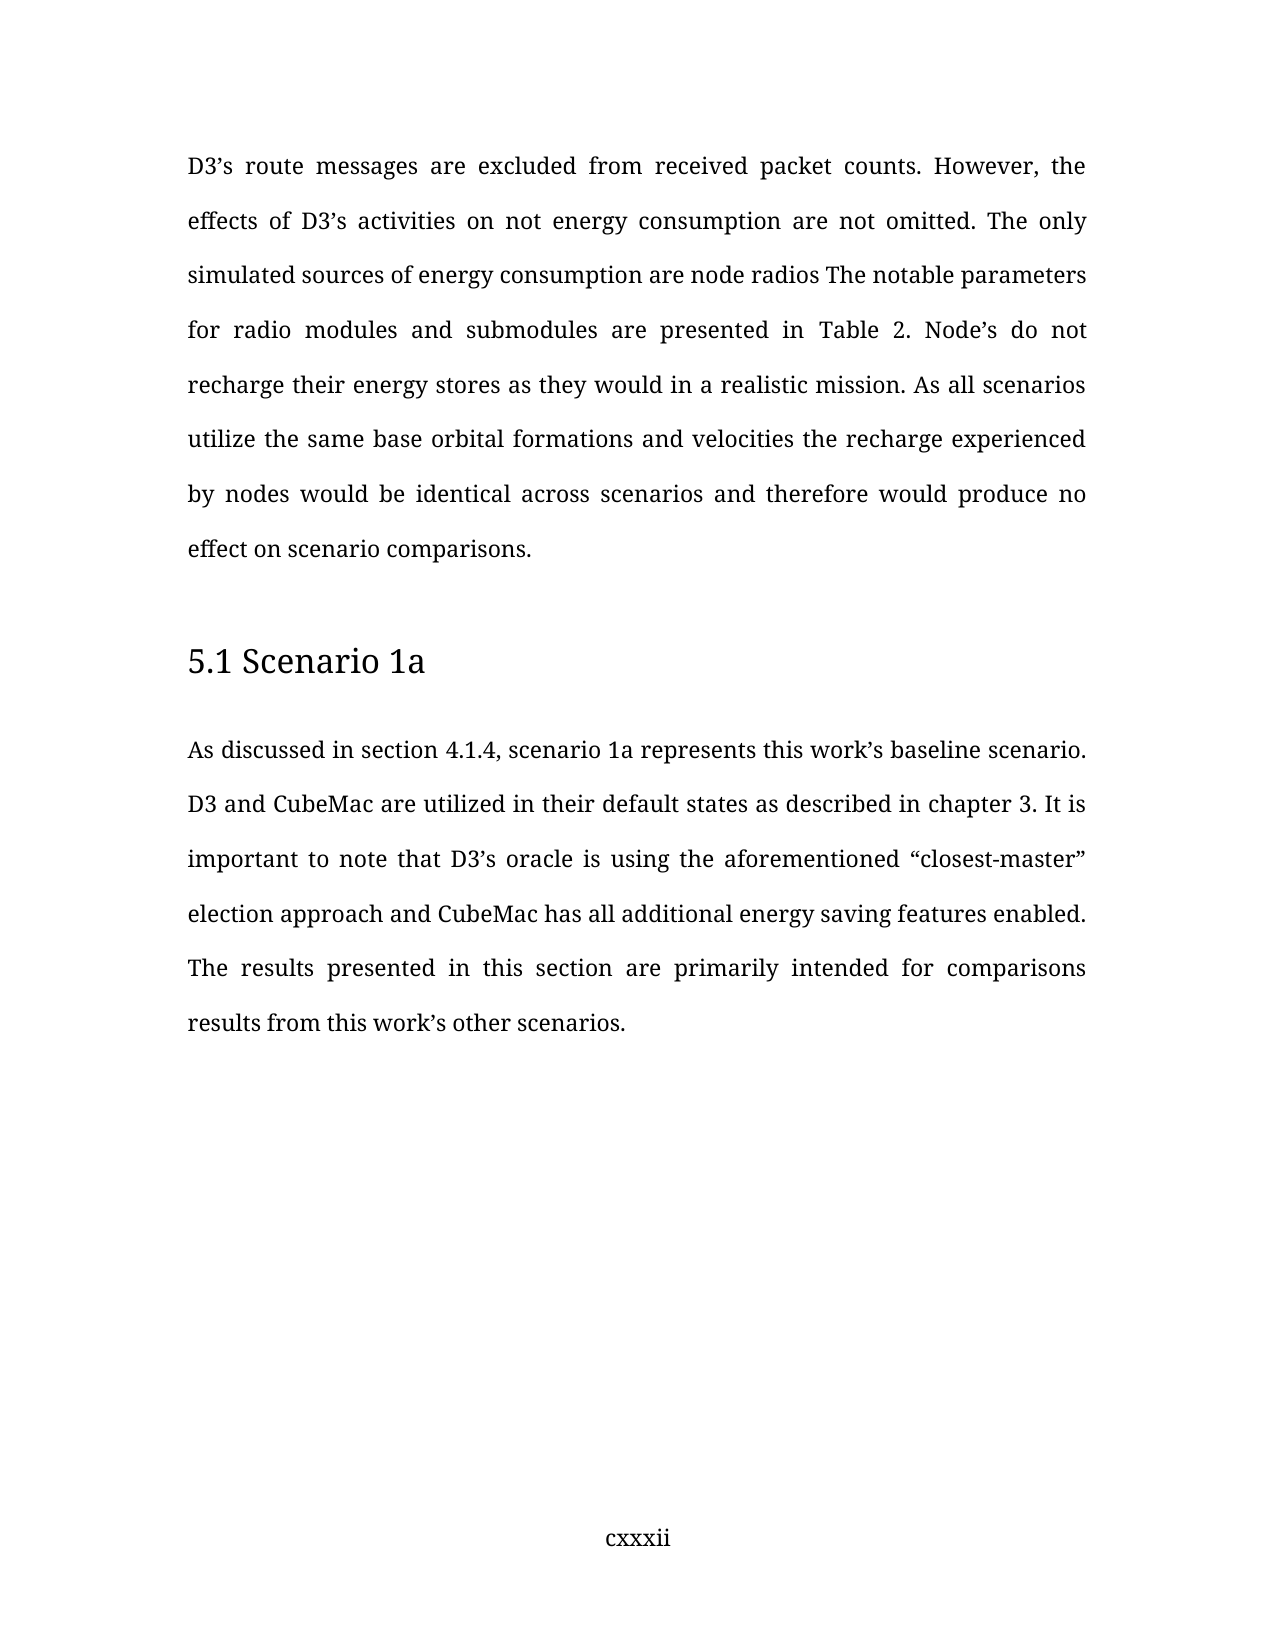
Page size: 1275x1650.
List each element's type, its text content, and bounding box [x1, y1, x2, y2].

text D3’s route messages are excluded from received packet counts. However, the effects of D3’s activities on not energy consumption are not omitted. The only simulated sources of energy consumption are node radios The notable parameters for radio modules and submodules are presented in Table 2. Node’s do not recharge their energy stores as they would in a realistic mission. As all scenarios utilize the same base orbital formations and velocities the recharge experienced by nodes would be identical across scenarios and therefore would produce no effect on scenario comparisons. [187, 150, 1087, 564]
text As discussed in section 4.1.4, scenario 1a represents this work’s baseline scenario. D3 and CubeMac are utilized in their default states as described in chapter 3. It is important to note that D3’s oracle is using the aforementioned “closest-master” election approach and CubeMac has all additional energy saving features enabled. The results presented in this section are primarily intended for comparisons results from this work’s other scenarios. [187, 734, 1087, 1038]
subtitle Scenario 1a [187, 637, 1087, 683]
